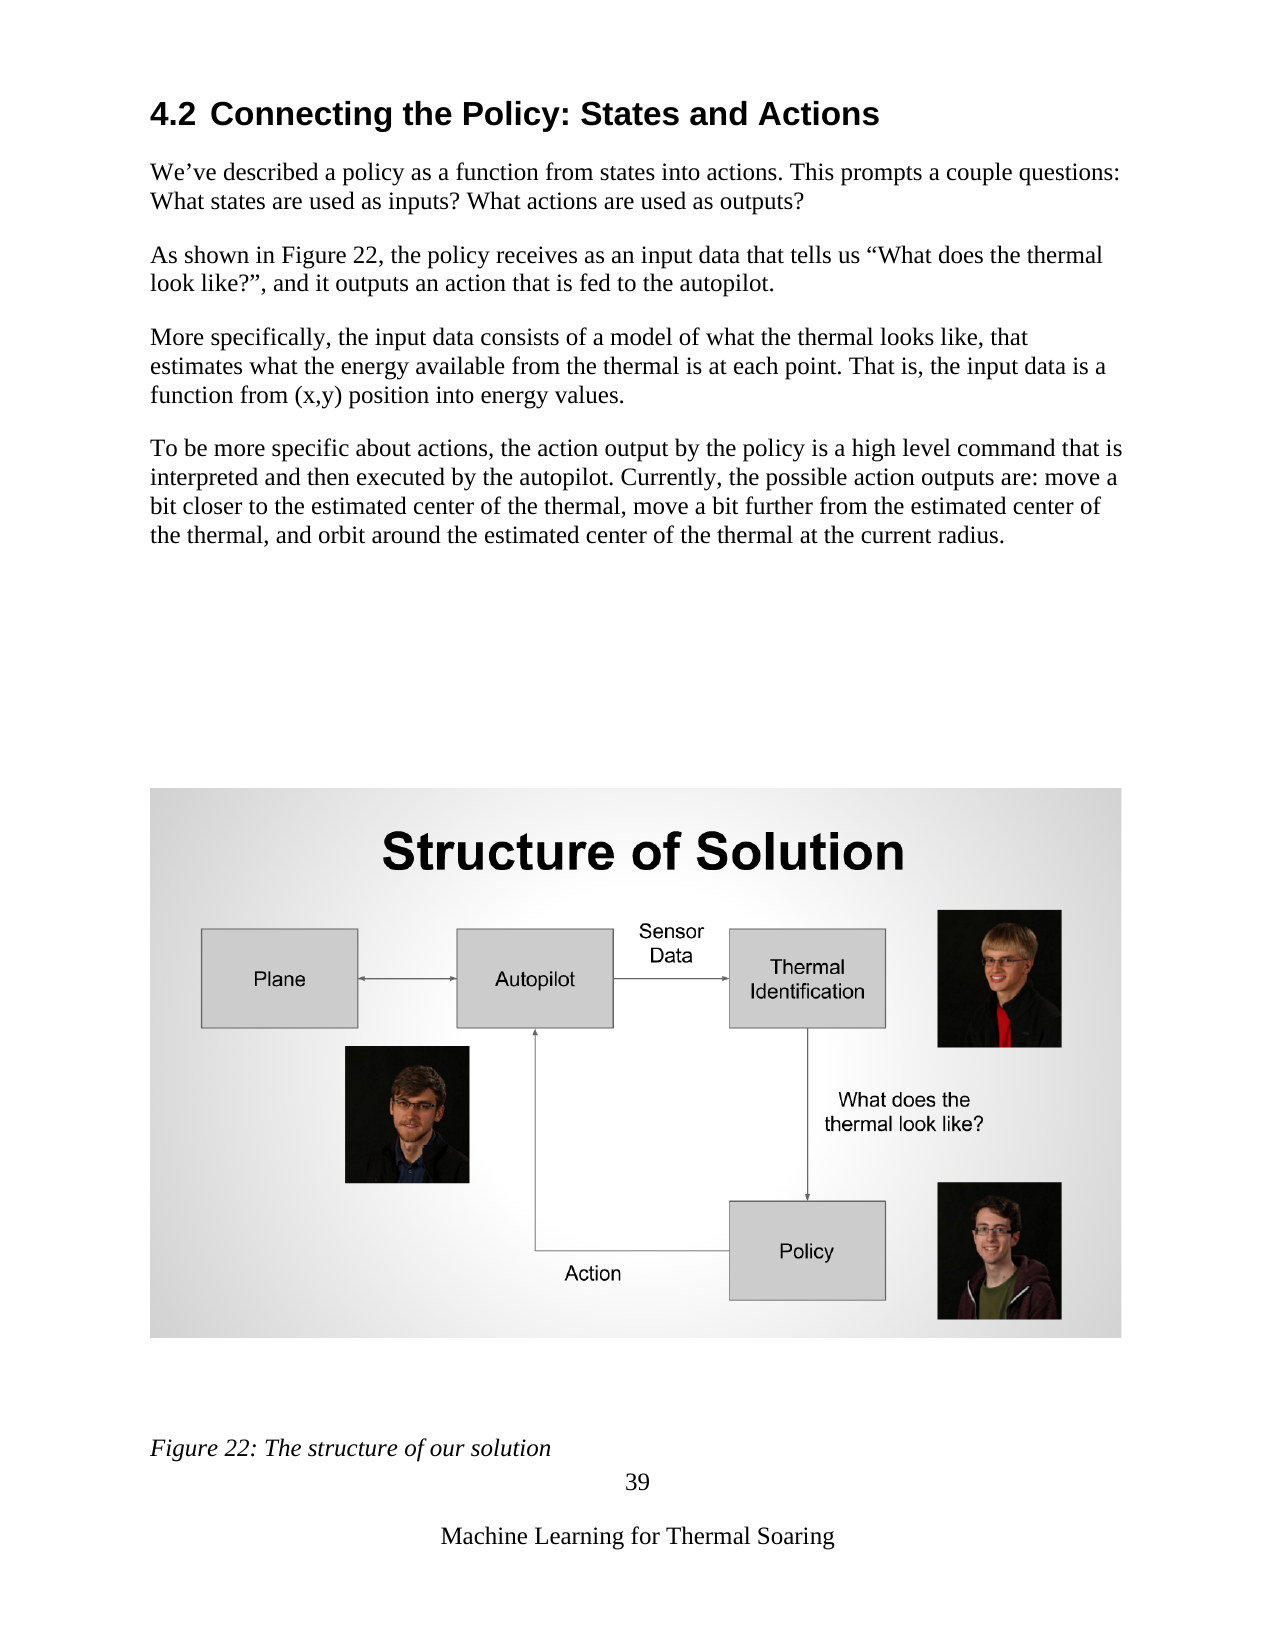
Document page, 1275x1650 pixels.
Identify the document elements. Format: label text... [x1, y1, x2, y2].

text We’ve described a policy as a function from states into actions. This prompts a couple questions: What states are used as inputs? What actions are used as outputs? [150, 157, 1125, 215]
subtitle Connecting the Policy: States and Actions [150, 94, 1125, 132]
text More specifically, the input data consists of a model of what the thermal looks like, that estimates what the energy available from the thermal is at each point. That is, the input data is a function from (x,y) position into energy values. [150, 322, 1125, 408]
text To be more specific about actions, the action output by the policy is a high level command that is interpreted and then executed by the autopilot. Currently, the possible action outputs are: move a bit closer to the estimated center of the thermal, move a bit further from the estimated center of the thermal, and orbit around the estimated center of the thermal at the current radius. [150, 433, 1125, 548]
picture [150, 788, 1122, 1338]
